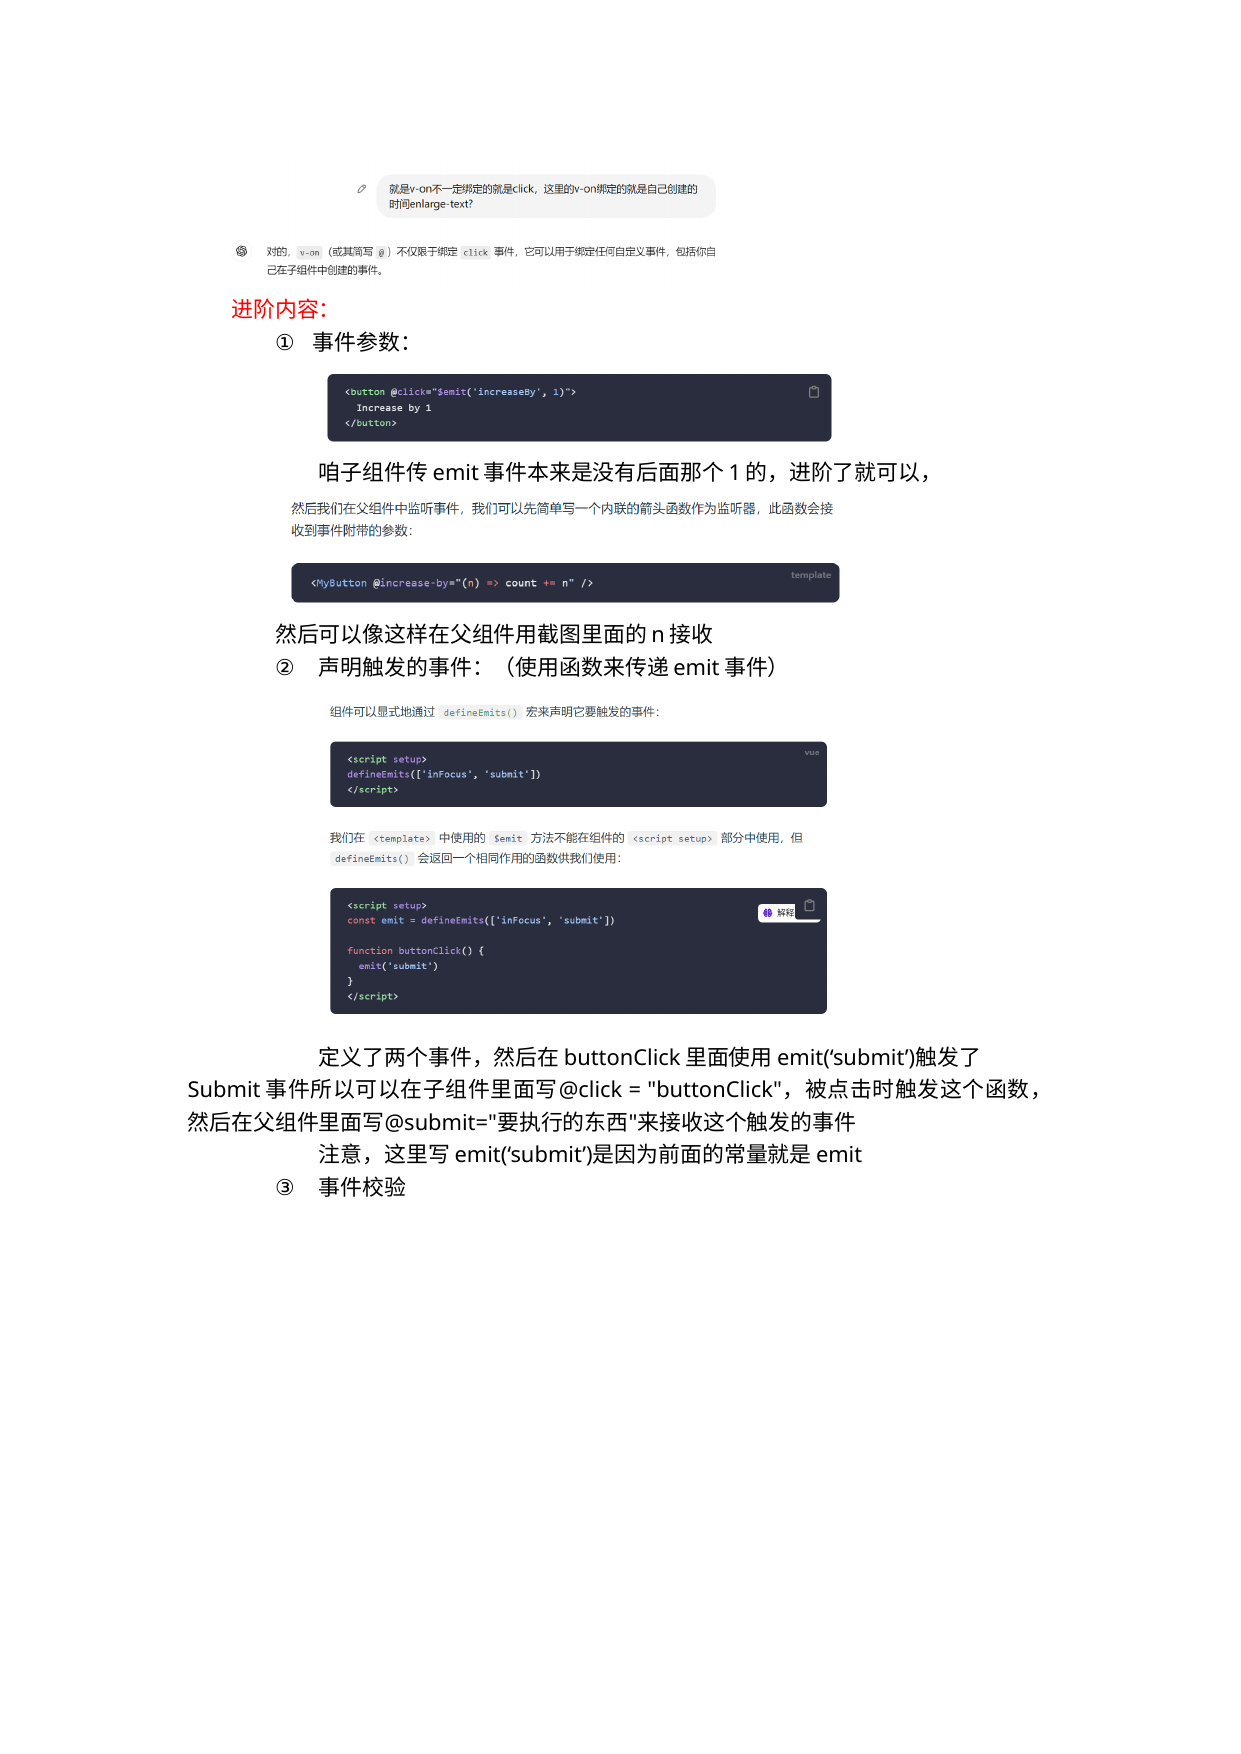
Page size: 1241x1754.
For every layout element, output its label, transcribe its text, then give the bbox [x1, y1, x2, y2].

picture [231, 162, 729, 290]
picture [318, 358, 847, 453]
list 事件参数： [275, 324, 1053, 357]
text 定义了两个事件，然后在buttonClick里面使用emit(‘submit’)触发了 [187, 1039, 1053, 1072]
text 进阶内容： [187, 292, 1053, 324]
text 咱子组件传emit事件本来是没有后面那个1的，进阶了就可以， [187, 454, 1053, 487]
text Submit事件所以可以在子组件里面写@click = "buttonClick"，被点击时触发这个函数，然后在父组件里面写@submit="要执行的东西"来接收这个触发的事件 [187, 1072, 1053, 1137]
list 声明触发的事件：（使用函数来传递emit事件） [275, 649, 1053, 682]
picture [275, 488, 846, 616]
text 注意，这里写emit(‘submit’)是因为前面的常量就是emit [187, 1137, 1053, 1169]
picture [318, 691, 842, 1030]
text 然后可以像这样在父组件用截图里面的n接收 [187, 617, 1053, 649]
list 事件校验 [275, 1169, 1053, 1202]
